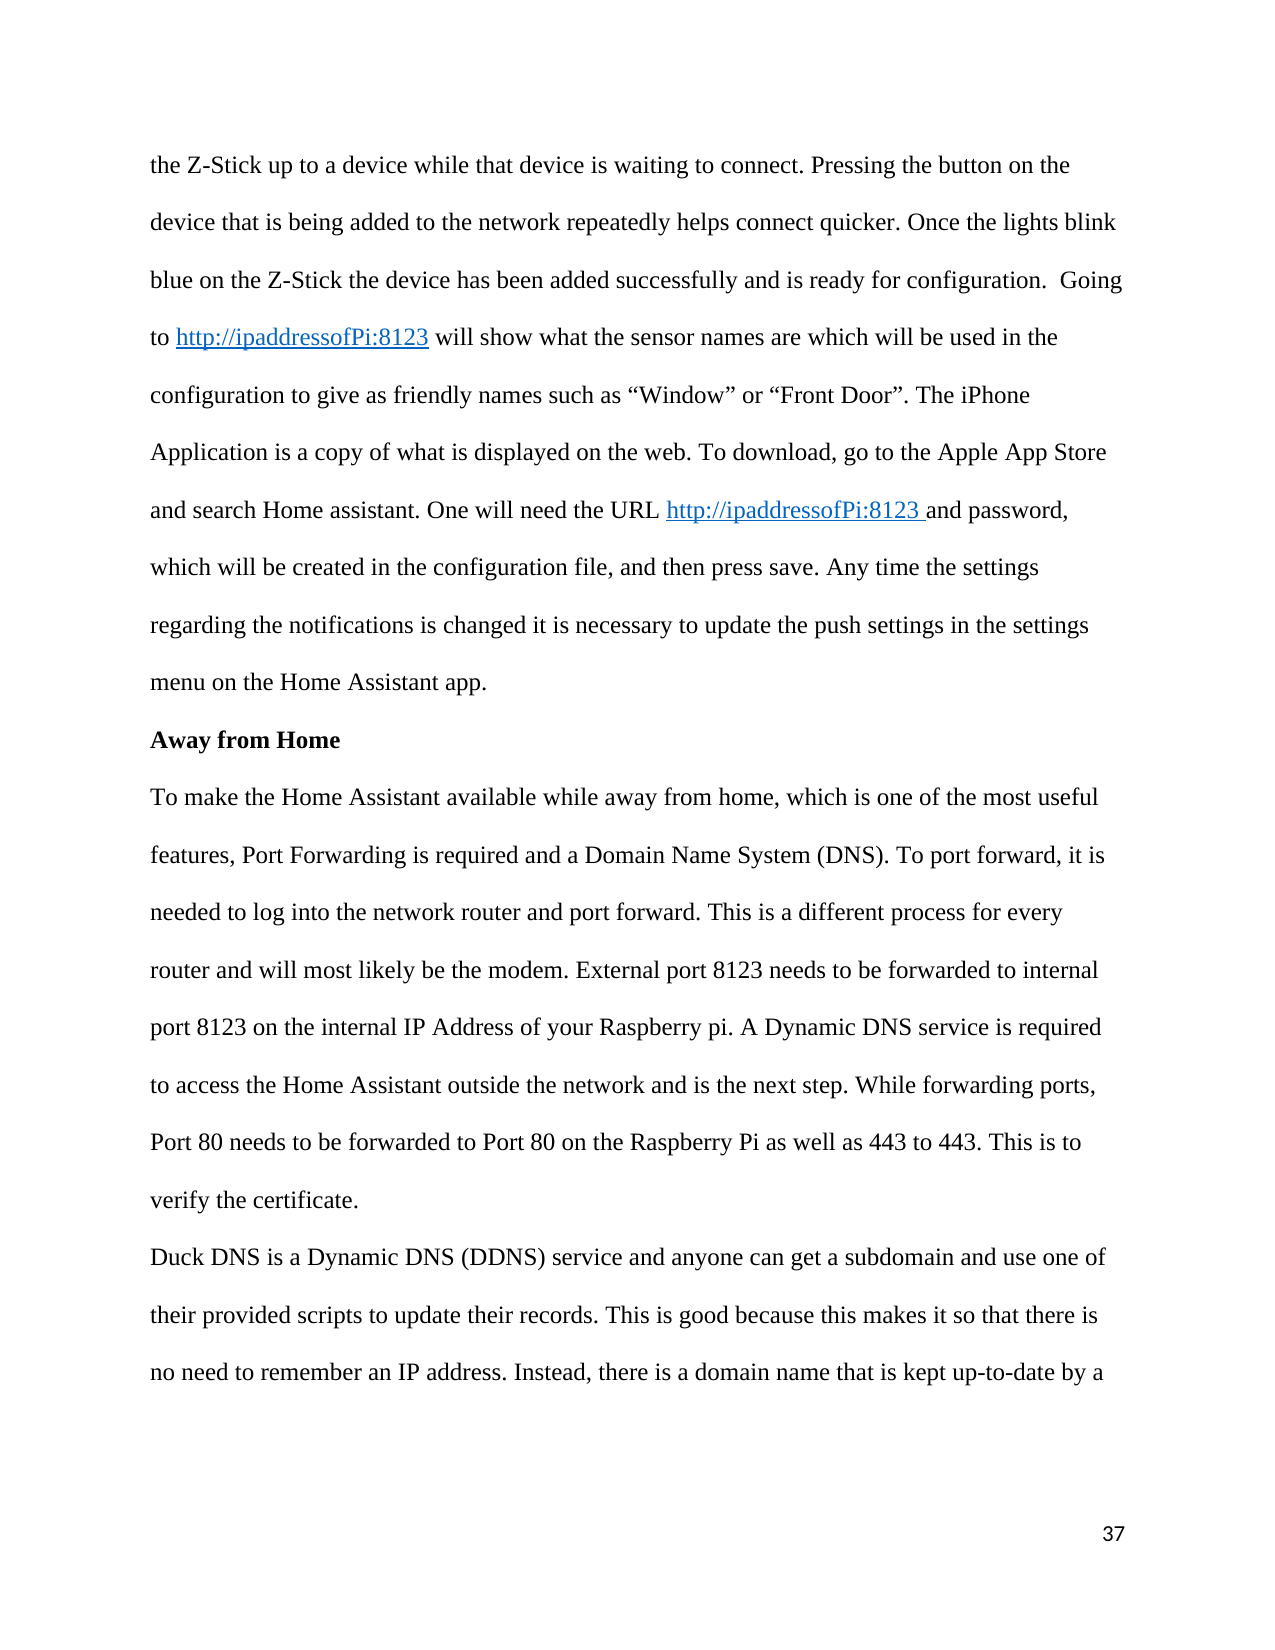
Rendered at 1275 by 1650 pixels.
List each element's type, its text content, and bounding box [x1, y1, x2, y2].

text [150, 1242, 1125, 1386]
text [150, 150, 1125, 696]
text Away from Home [150, 725, 1125, 754]
text To make the Home Assistant available while away from home, which is one of the most useful features, Port Forwarding is required and a Domain Name System (DNS). To port forward, it is needed to log into the network router and port forward. This is a different process for every router and will most likely be the modem. External port 8123 needs to be forwarded to internal port 8123 on the internal IP Address of your Raspberry pi. A Dynamic DNS service is required to access the Home Assistant outside the network and is the next step. While forwarding ports, Port 80 needs to be forwarded to Port 80 on the Raspberry Pi as well as 443 to 443. This is to verify the certificate. [150, 782, 1125, 1214]
